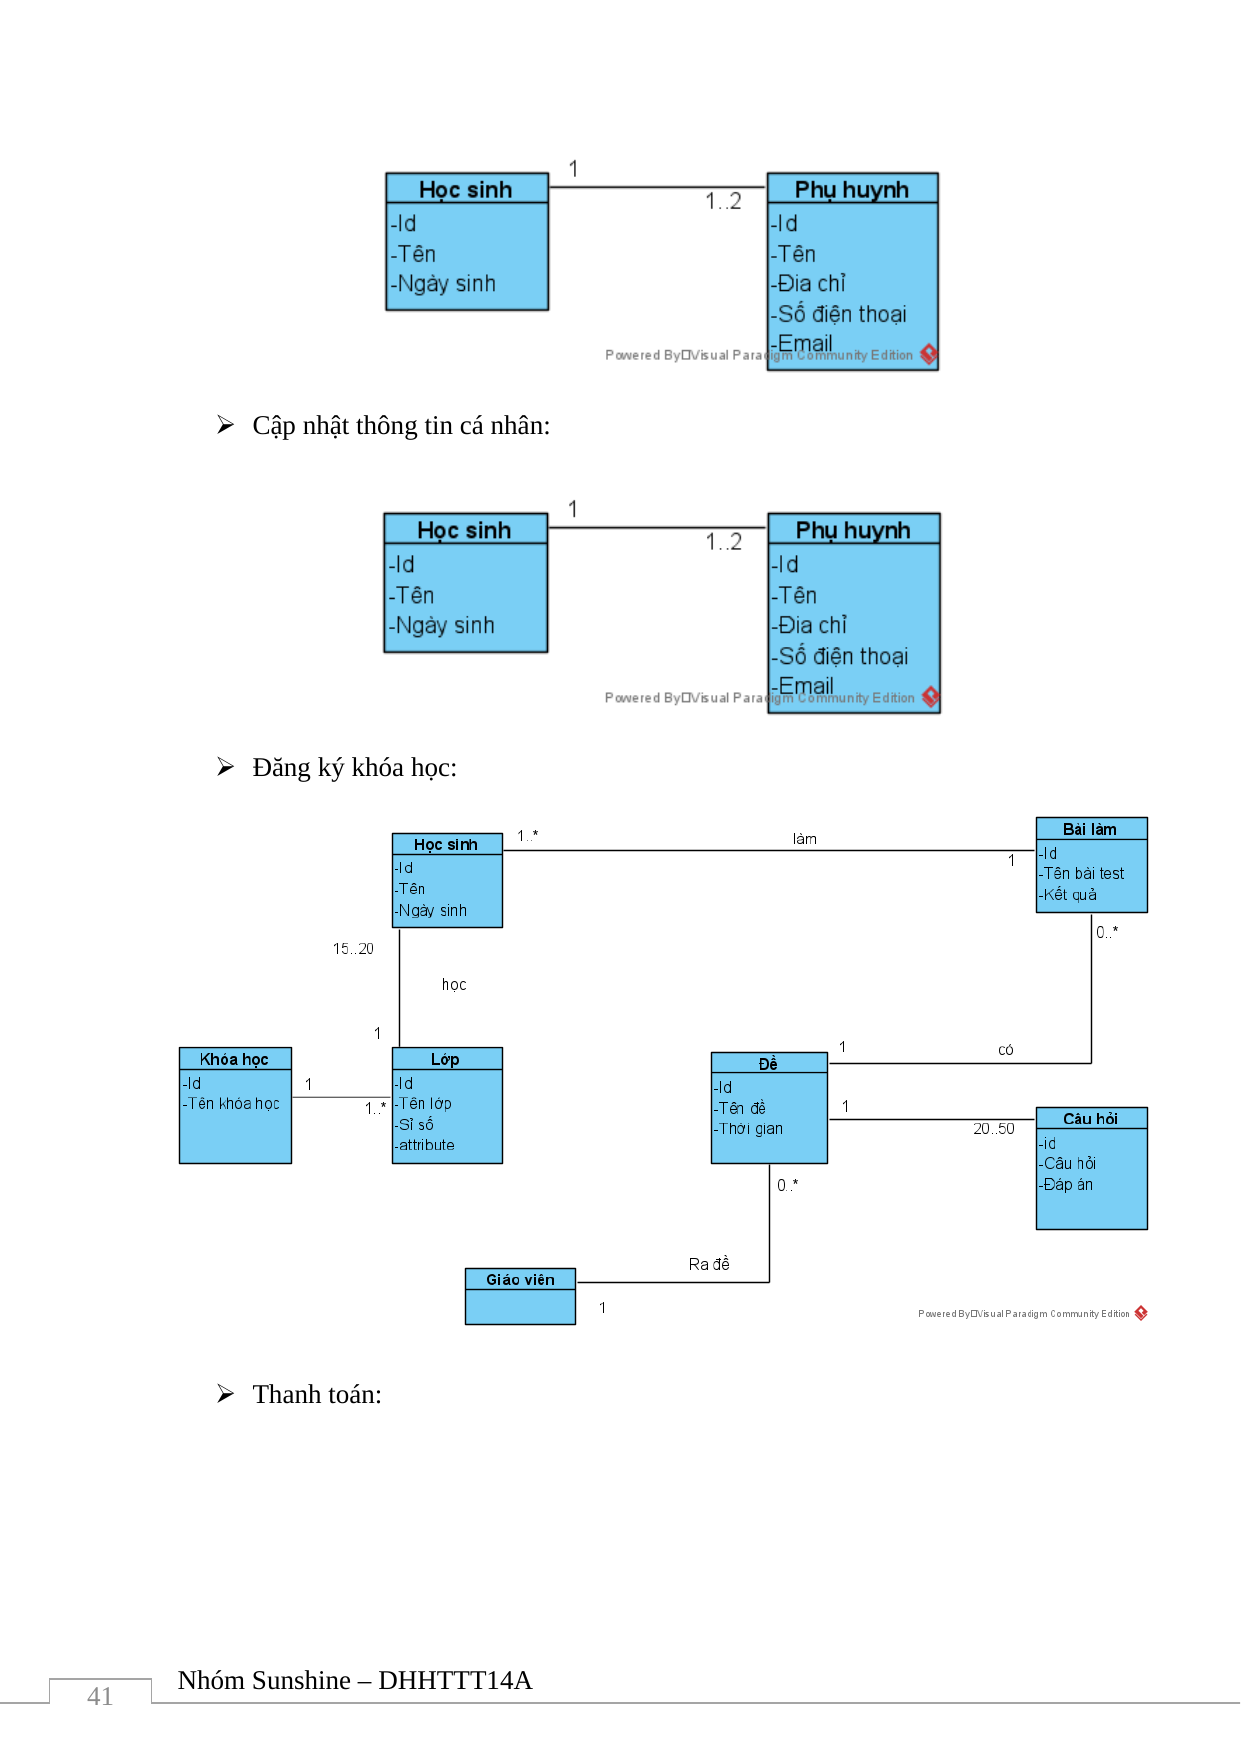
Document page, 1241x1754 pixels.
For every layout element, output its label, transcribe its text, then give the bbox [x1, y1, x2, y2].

list Cập nhật thông tin cá nhân: [215, 409, 1152, 440]
list Thanh toán: [215, 1378, 1152, 1409]
picture [381, 490, 948, 721]
picture [383, 149, 946, 378]
picture [177, 815, 1152, 1329]
list Đăng ký khóa học: [215, 751, 1152, 783]
